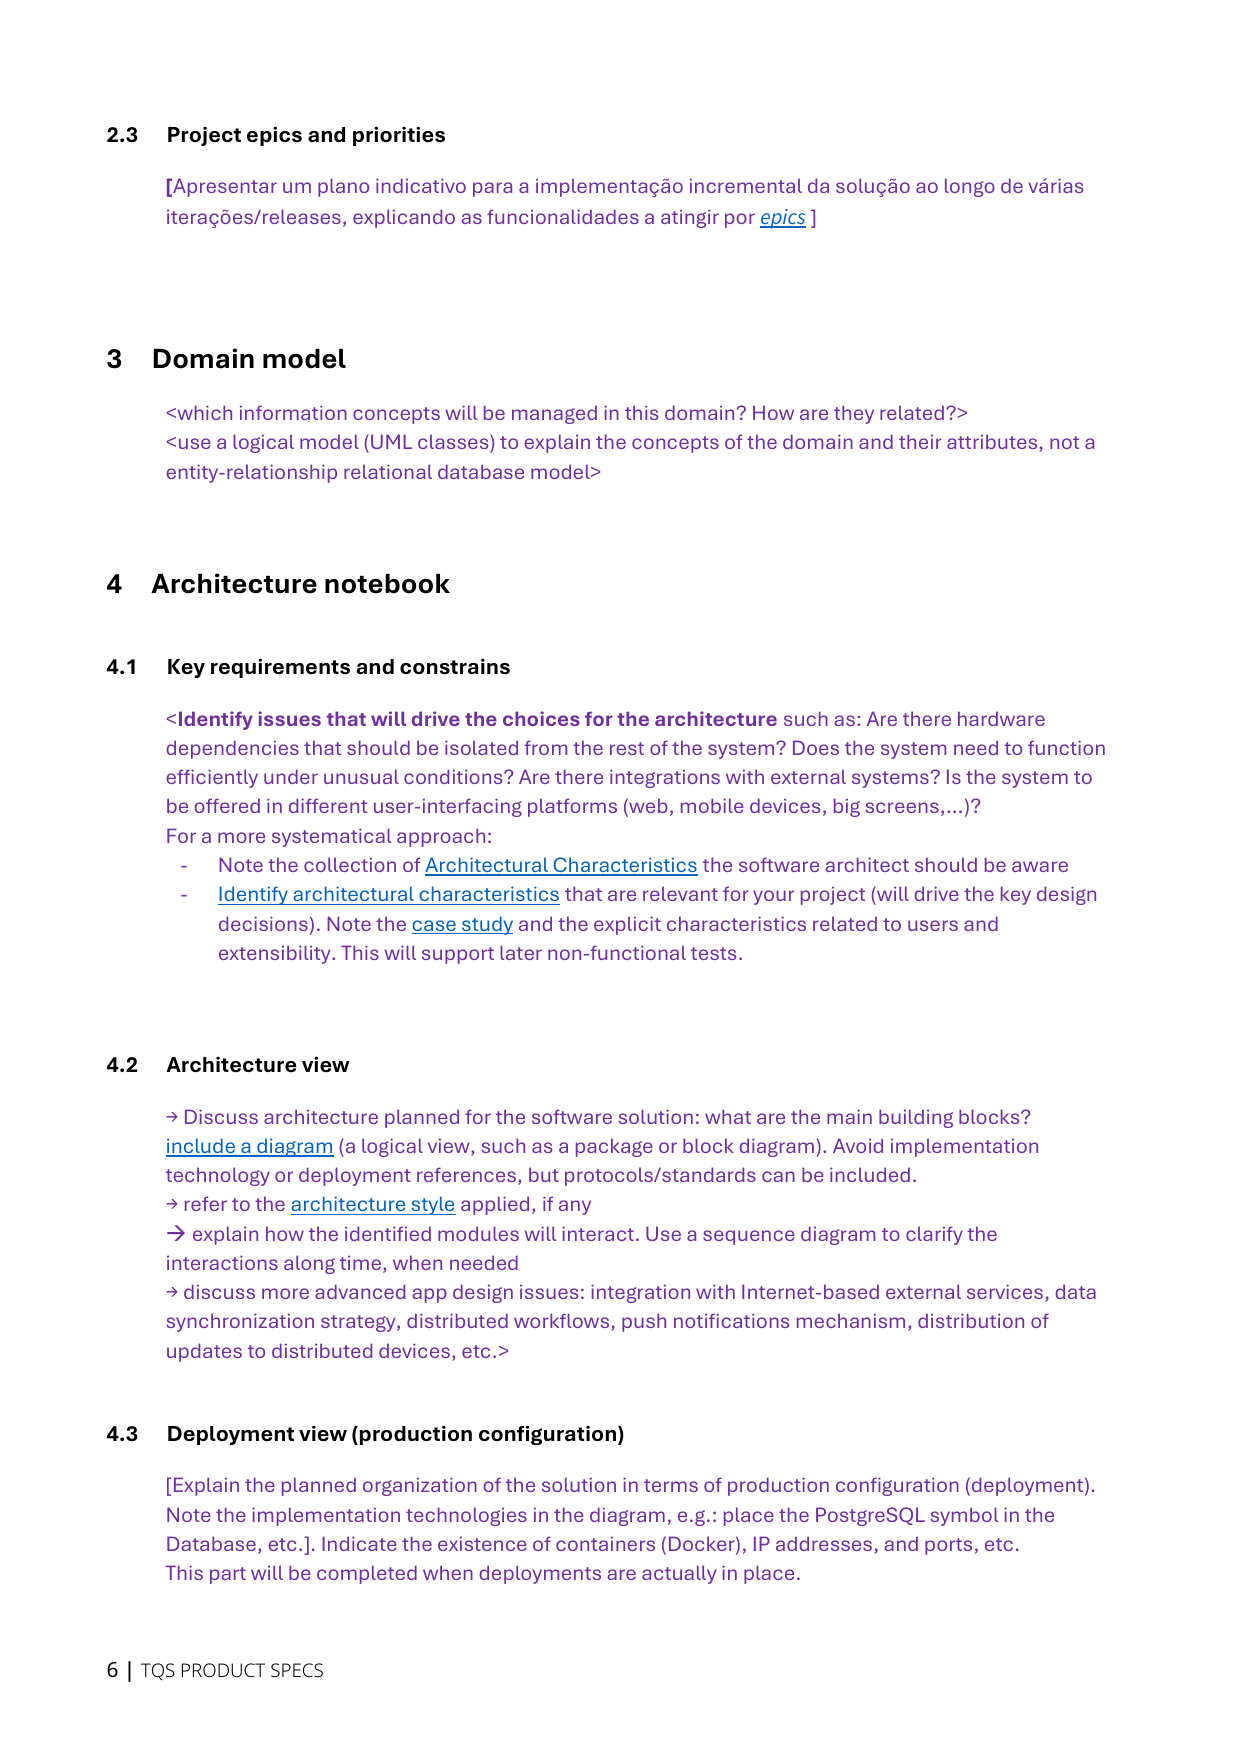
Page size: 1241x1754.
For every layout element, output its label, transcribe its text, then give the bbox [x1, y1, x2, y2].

list Identify architectural characteristics that are relevant for your project (will drive the key design decisions). Note the case study and the explicit characteristics related to users and extensibility. This will support later non-functional tests. [180, 881, 1110, 966]
subtitle Domain model [106, 342, 1051, 375]
subtitle Architecture view [106, 1048, 1051, 1078]
text <use a logical model (UML classes) to explain the concepts of the domain and their attributes, not a entity-relationship relational database model> [165, 429, 1110, 485]
text [Explain the planned organization of the solution in terms of production configuration (deployment). Note the implementation technologies in the diagram, e.g.: place the PostgreSQL symbol in the Database, etc.]. Indicate the existence of containers (Docker), IP addresses, and ports, etc. [165, 1472, 1110, 1557]
subtitle Architecture notebook [106, 567, 1051, 600]
text This part will be completed when deployments are actually in place. [165, 1560, 1110, 1587]
text <Identify issues that will drive the choices for the architecture such as: Are there hardware dependencies that should be isolated from the rest of the system? Does the system need to function efficiently under unusual conditions? Are there integrations with external systems? Is the system to be offered in different user-interfacing platforms (web, mobile devices, big screens,…)? [165, 706, 1110, 820]
subtitle Key requirements and constrains [106, 650, 1051, 681]
text → Discuss architecture planned for the software solution: what are the main building blocks? include a diagram (a logical view, such as a package or block diagram). Avoid implementation technology or deployment references, but protocols/standards can be included. [165, 1103, 1110, 1189]
text explain how the identified modules will interact. Use a sequence diagram to clarify the interactions along time, when needed [165, 1221, 1110, 1277]
subtitle Deployment view (production configuration) [106, 1417, 1051, 1447]
text [Apresentar um plano indicativo para a implementação incremental da solução ao longo de várias iterações/releases, explicando as funcionalidades a atingir por epics ] [165, 173, 1110, 230]
text → discuss more advanced app design issues: integration with Internet-based external services, data synchronization strategy, distributed workflows, push notifications mechanism, distribution of updates to distributed devices, etc.> [165, 1279, 1110, 1364]
text → refer to the architecture style applied, if any [165, 1191, 1110, 1218]
text For a more systematical approach: [165, 823, 1110, 849]
text <which information concepts will be managed in this domain? How are they related?> [165, 400, 1110, 427]
list Note the collection of Architectural Characteristics the software architect should be aware [180, 852, 1110, 879]
subtitle Project epics and priorities [106, 118, 1051, 148]
